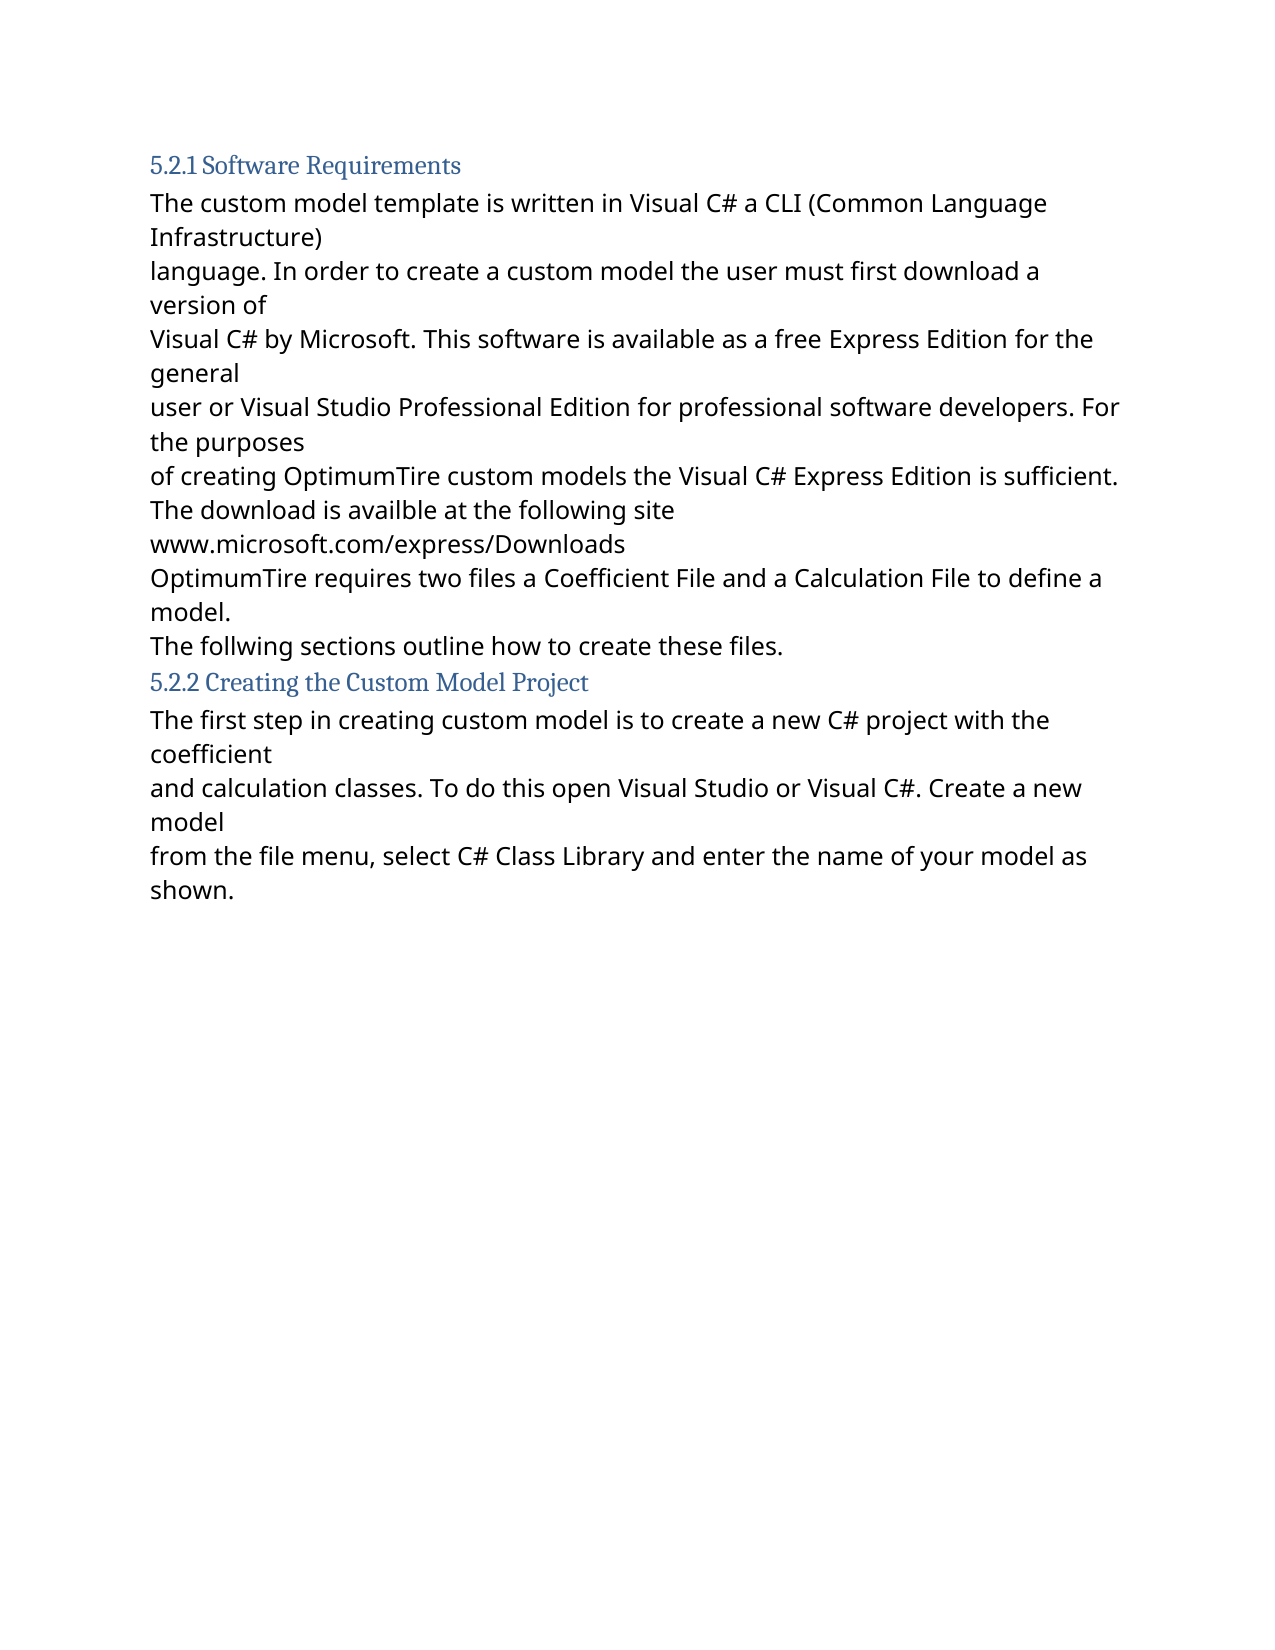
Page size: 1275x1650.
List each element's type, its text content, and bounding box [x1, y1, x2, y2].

text The first step in creating custom model is to create a new C# project with the coefficient [150, 702, 1125, 771]
text of creating OptimumTire custom models the Visual C# Express Edition is sufficient. [150, 458, 1125, 492]
text OptimumTire requires two files a Coefficient File and a Calculation File to define a model. [150, 560, 1125, 628]
text The follwing sections outline how to create these files. [150, 628, 1125, 663]
subtitle 5.2.2 Creating the Custom Model Project [150, 667, 1125, 698]
text from the file menu, select C# Class Library and enter the name of your model as shown. [150, 839, 1125, 907]
text and calculation classes. To do this open Visual Studio or Visual C#. Create a new model [150, 771, 1125, 839]
text user or Visual Studio Professional Edition for professional software developers. For the purposes [150, 390, 1125, 458]
text The download is availble at the following site www.microsoft.com/express/Downloads [150, 492, 1125, 560]
text The custom model template is written in Visual C# a CLI (Common Language Infrastructure) [150, 186, 1125, 254]
text Visual C# by Microsoft. This software is available as a free Express Edition for the general [150, 322, 1125, 390]
text language. In order to create a custom model the user must first download a version of [150, 254, 1125, 322]
subtitle 5.2.1 Software Requirements [150, 150, 1125, 181]
